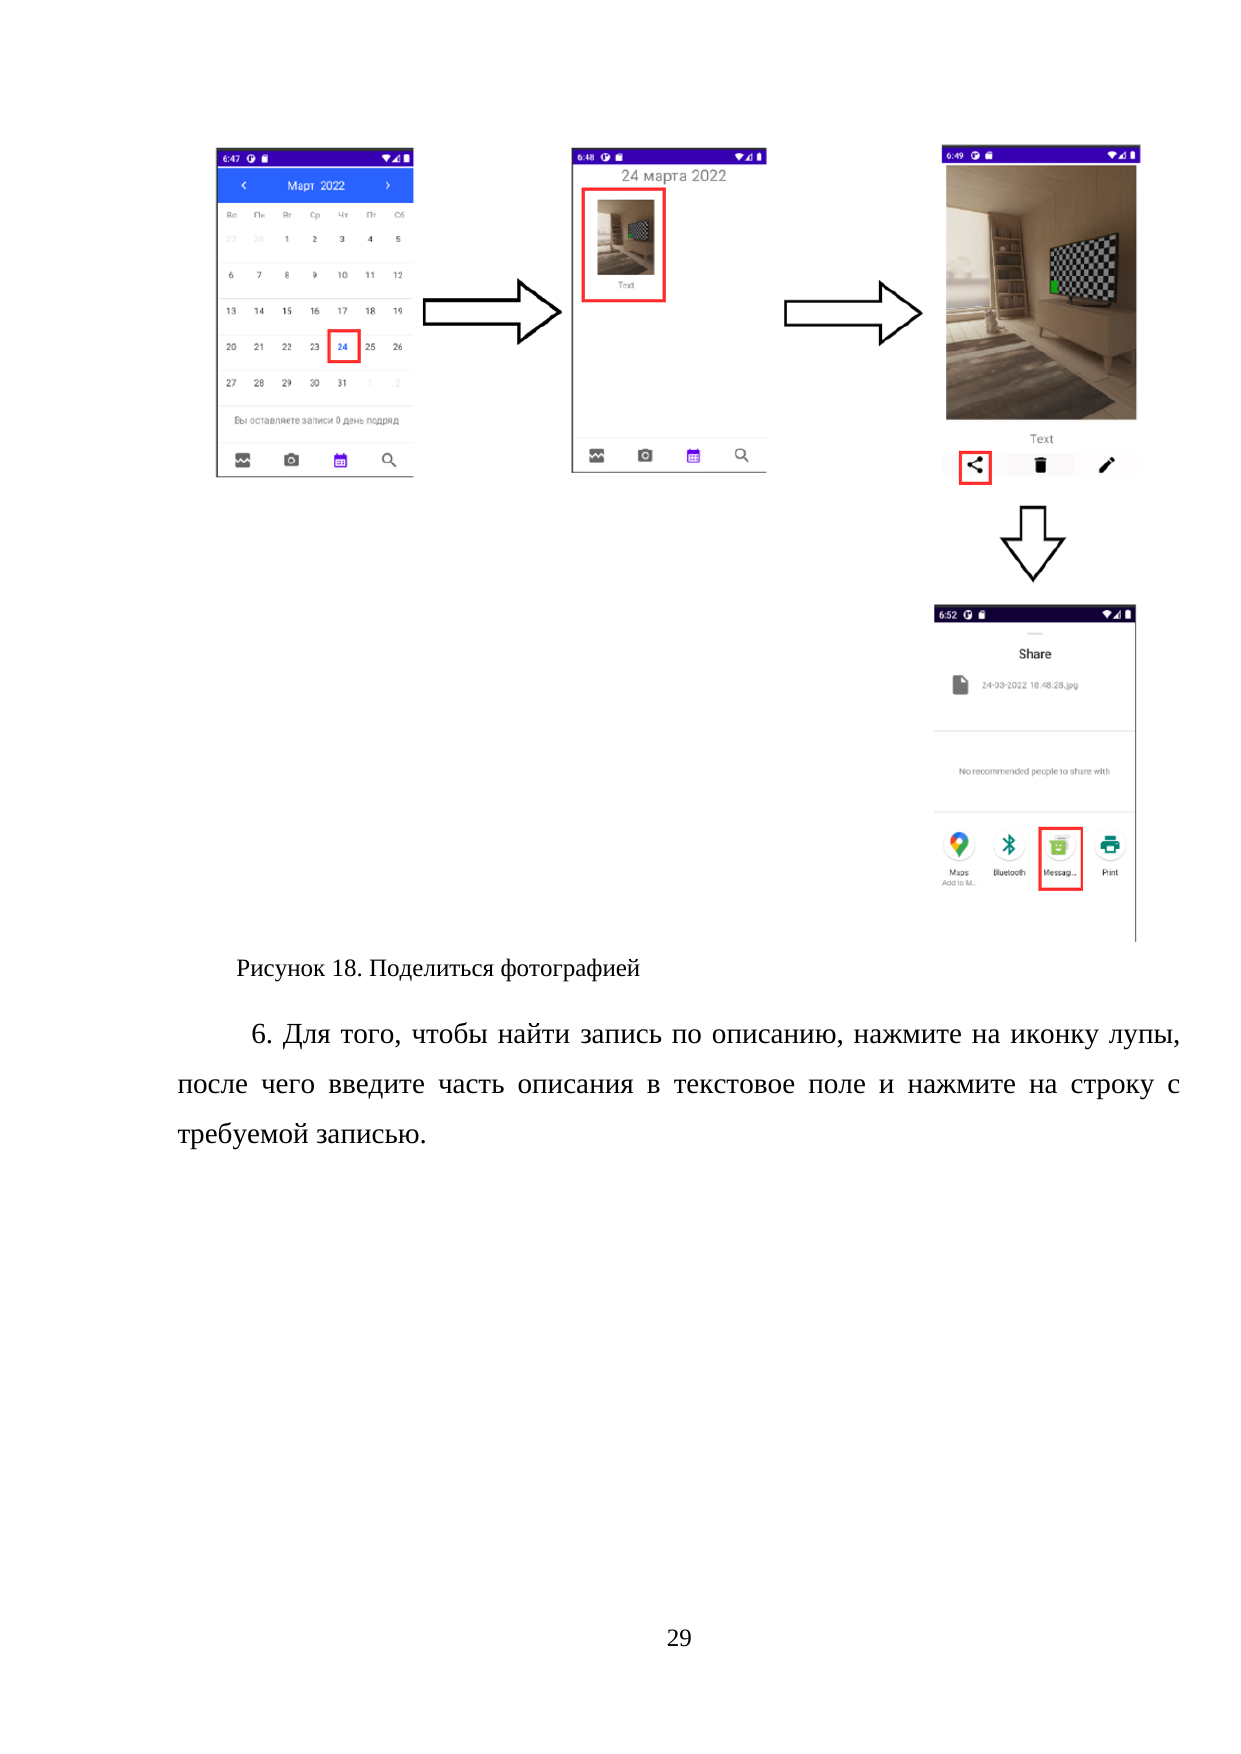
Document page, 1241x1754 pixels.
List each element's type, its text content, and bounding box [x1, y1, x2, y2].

picture [177, 118, 1182, 954]
text 6. Для того, чтобы найти запись по описанию, нажмите на иконку лупы, после чего введите часть описания в текстовое поле и нажмите на строку с требуемой записью. [177, 1016, 1181, 1150]
